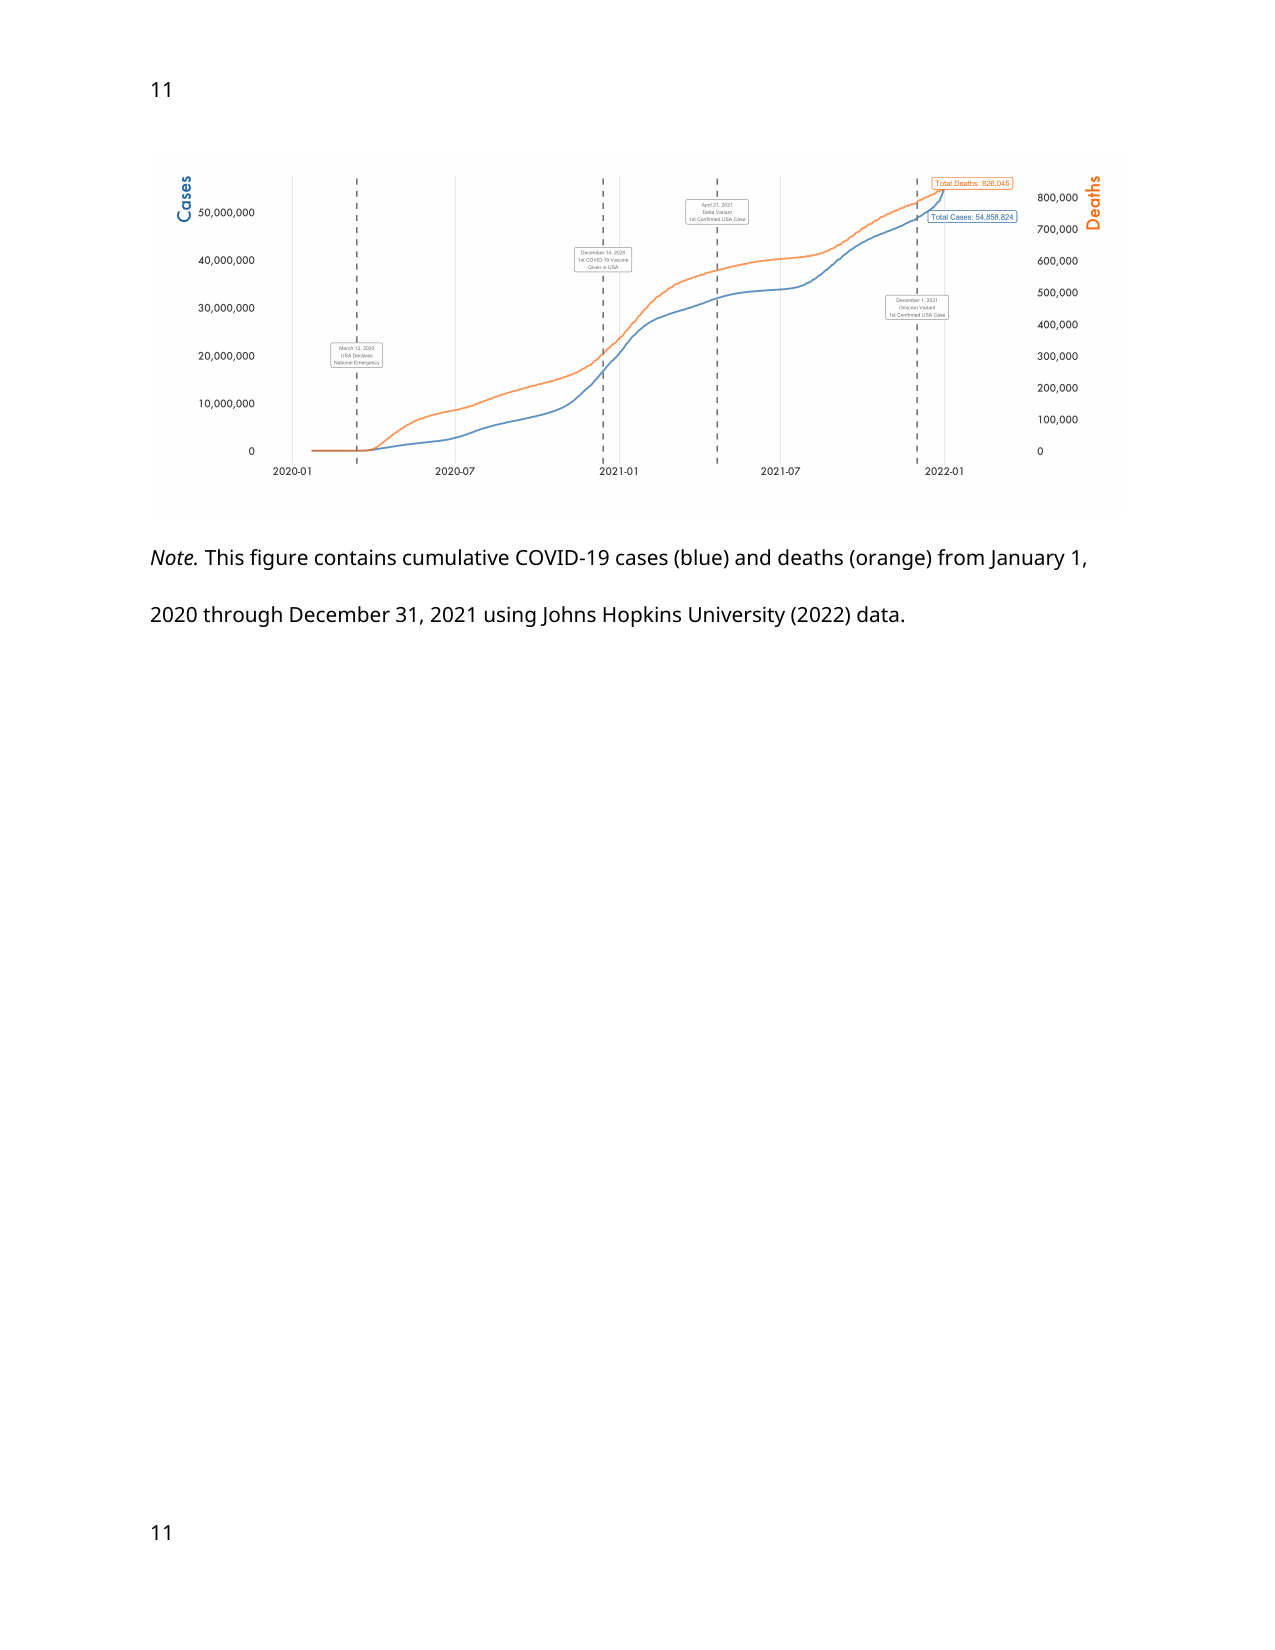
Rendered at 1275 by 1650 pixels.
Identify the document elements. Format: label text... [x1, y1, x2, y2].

text Note. This figure contains cumulative COVID-19 cases (blue) and deaths (orange) from January 1, 2020 through December 31, 2021 using Johns Hopkins University (2022) data. [150, 543, 1125, 629]
picture [150, 150, 1125, 515]
